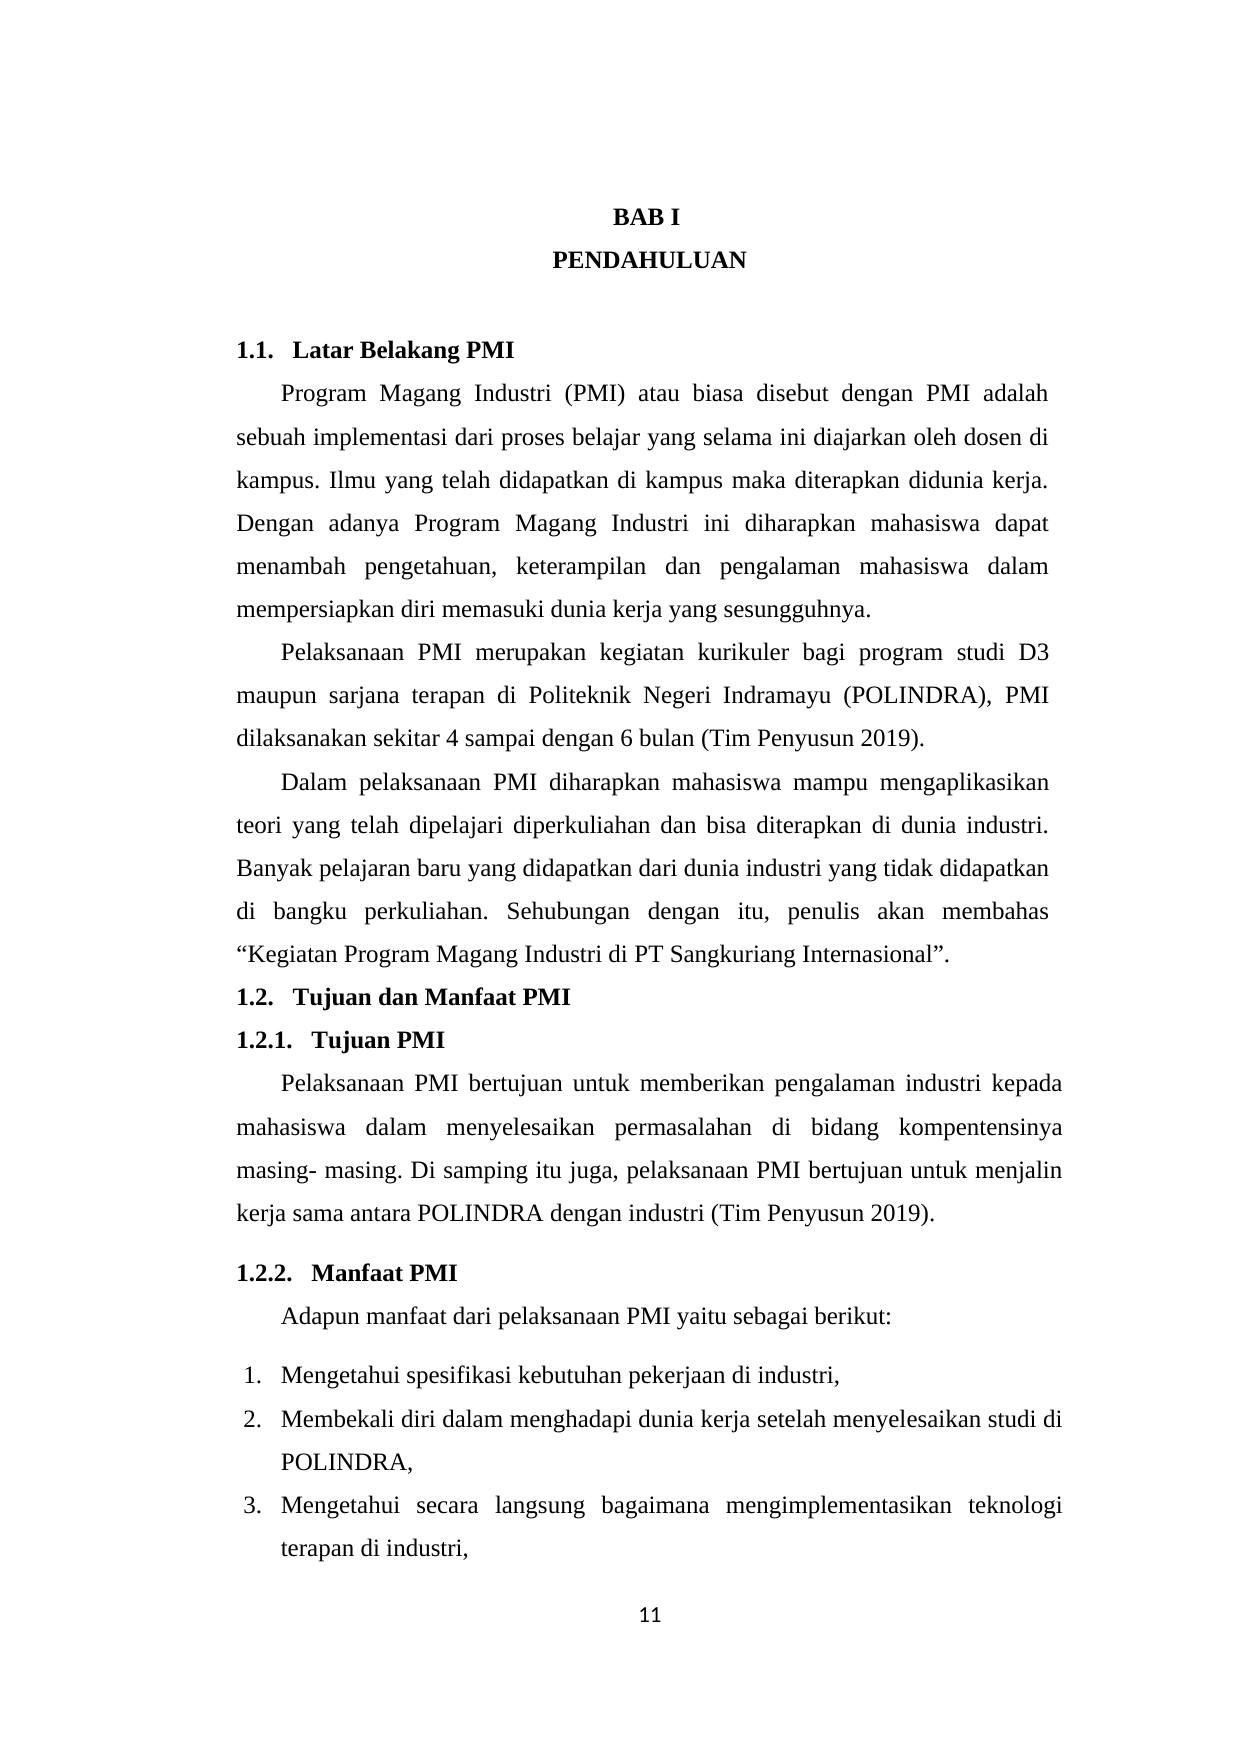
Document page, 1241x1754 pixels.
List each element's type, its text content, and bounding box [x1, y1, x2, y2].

text Adapun manfaat dari pelaksanaan PMI yaitu sebagai berikut: [281, 1301, 1063, 1329]
list Mengetahui spesifikasi kebutuhan pekerjaan di industri, [243, 1361, 1063, 1389]
list Mengetahui secara langsung bagaimana mengimplementasikan teknologi terapan di industri, [243, 1490, 1063, 1562]
subtitle Tujuan PMI [236, 1025, 1063, 1054]
subtitle Tujuan dan Manfaat PMI [236, 982, 1063, 1011]
subtitle BAB I PENDAHULUAN [236, 202, 1063, 274]
subtitle Latar Belakang PMI [236, 335, 1063, 364]
text Pelaksanaan PMI bertujuan untuk memberikan pengalaman industri kepada mahasiswa dalam menyelesaikan permasalahan di bidang kompentensinya masing- masing. Di samping itu juga, pelaksanaan PMI bertujuan untuk menjalin kerja sama antara POLINDRA dengan industri (Tim Penyusun 2019). [236, 1068, 1063, 1227]
list Membekali diri dalam menghadapi dunia kerja setelah menyelesaikan studi di POLINDRA, [243, 1404, 1063, 1476]
text Pelaksanaan PMI merupakan kegiatan kurikuler bagi program studi D3 maupun sarjana terapan di Politeknik Negeri Indramayu (POLINDRA), PMI dilaksanakan sekitar 4 sampai dengan 6 bulan (Tim Penyusun 2019). [236, 637, 1049, 752]
text Program Magang Industri (PMI) atau biasa disebut dengan PMI adalah sebuah implementasi dari proses belajar yang selama ini diajarkan oleh dosen di kampus. Ilmu yang telah didapatkan di kampus maka diterapkan didunia kerja. Dengan adanya Program Magang Industri ini diharapkan mahasiswa dapat menambah pengetahuan, keterampilan dan pengalaman mahasiswa dalam mempersiapkan diri memasuki dunia kerja yang sesungguhnya. [236, 378, 1049, 623]
subtitle Manfaat PMI [236, 1258, 1063, 1286]
text Dalam pelaksanaan PMI diharapkan mahasiswa mampu mengaplikasikan teori yang telah dipelajari diperkuliahan dan bisa diterapkan di dunia industri. Banyak pelajaran baru yang didapatkan dari dunia industri yang tidak didapatkan di bangku perkuliahan. Sehubungan dengan itu, penulis akan membahas “Kegiatan Program Magang Industri di PT Sangkuriang Internasional”. [236, 767, 1049, 968]
